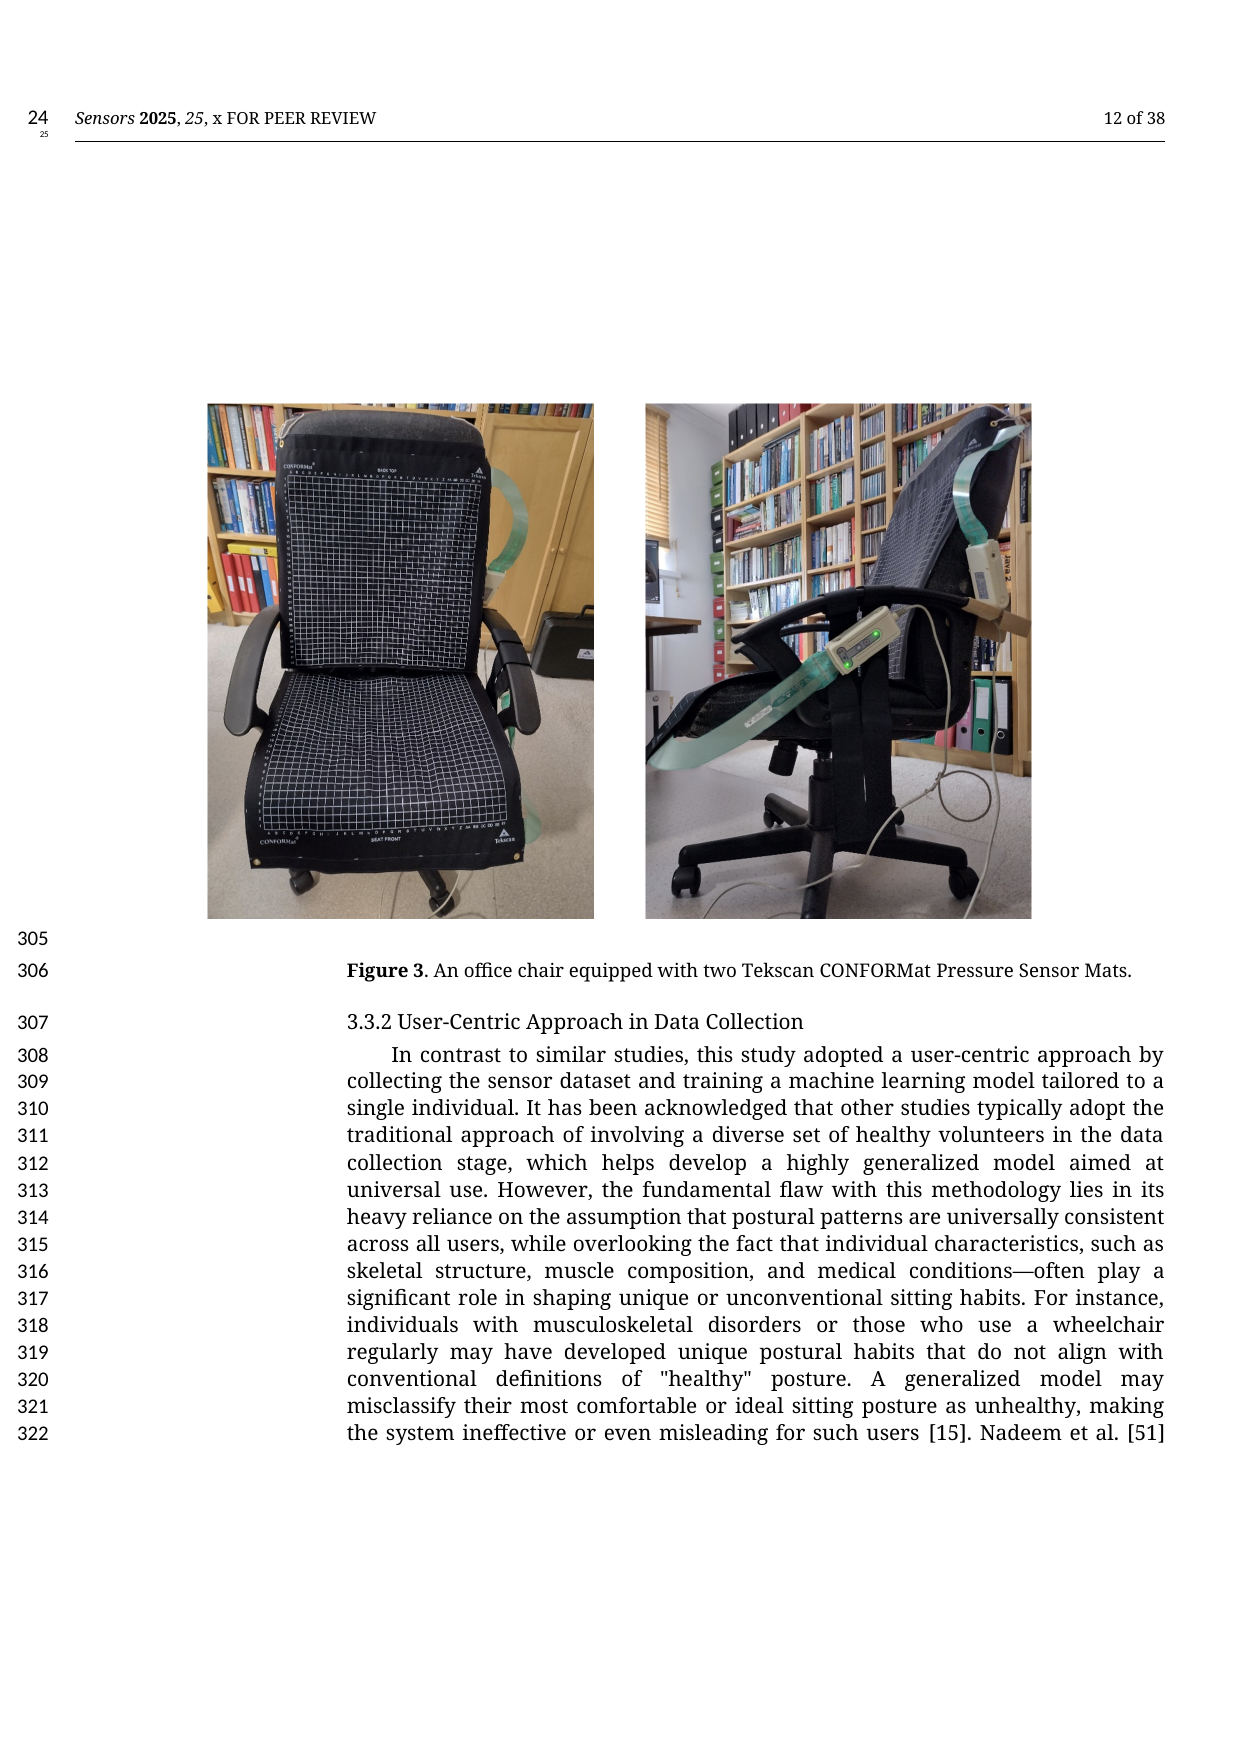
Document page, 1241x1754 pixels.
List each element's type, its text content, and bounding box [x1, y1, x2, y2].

subtitle 3.3.2 User-Centric Approach in Data Collection [347, 1007, 1165, 1034]
picture [185, 373, 1055, 946]
text Figure 3. An office chair equipped with two Tekscan CONFORMat Pressure Sensor Mats. [347, 958, 1165, 982]
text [347, 1041, 1165, 1447]
